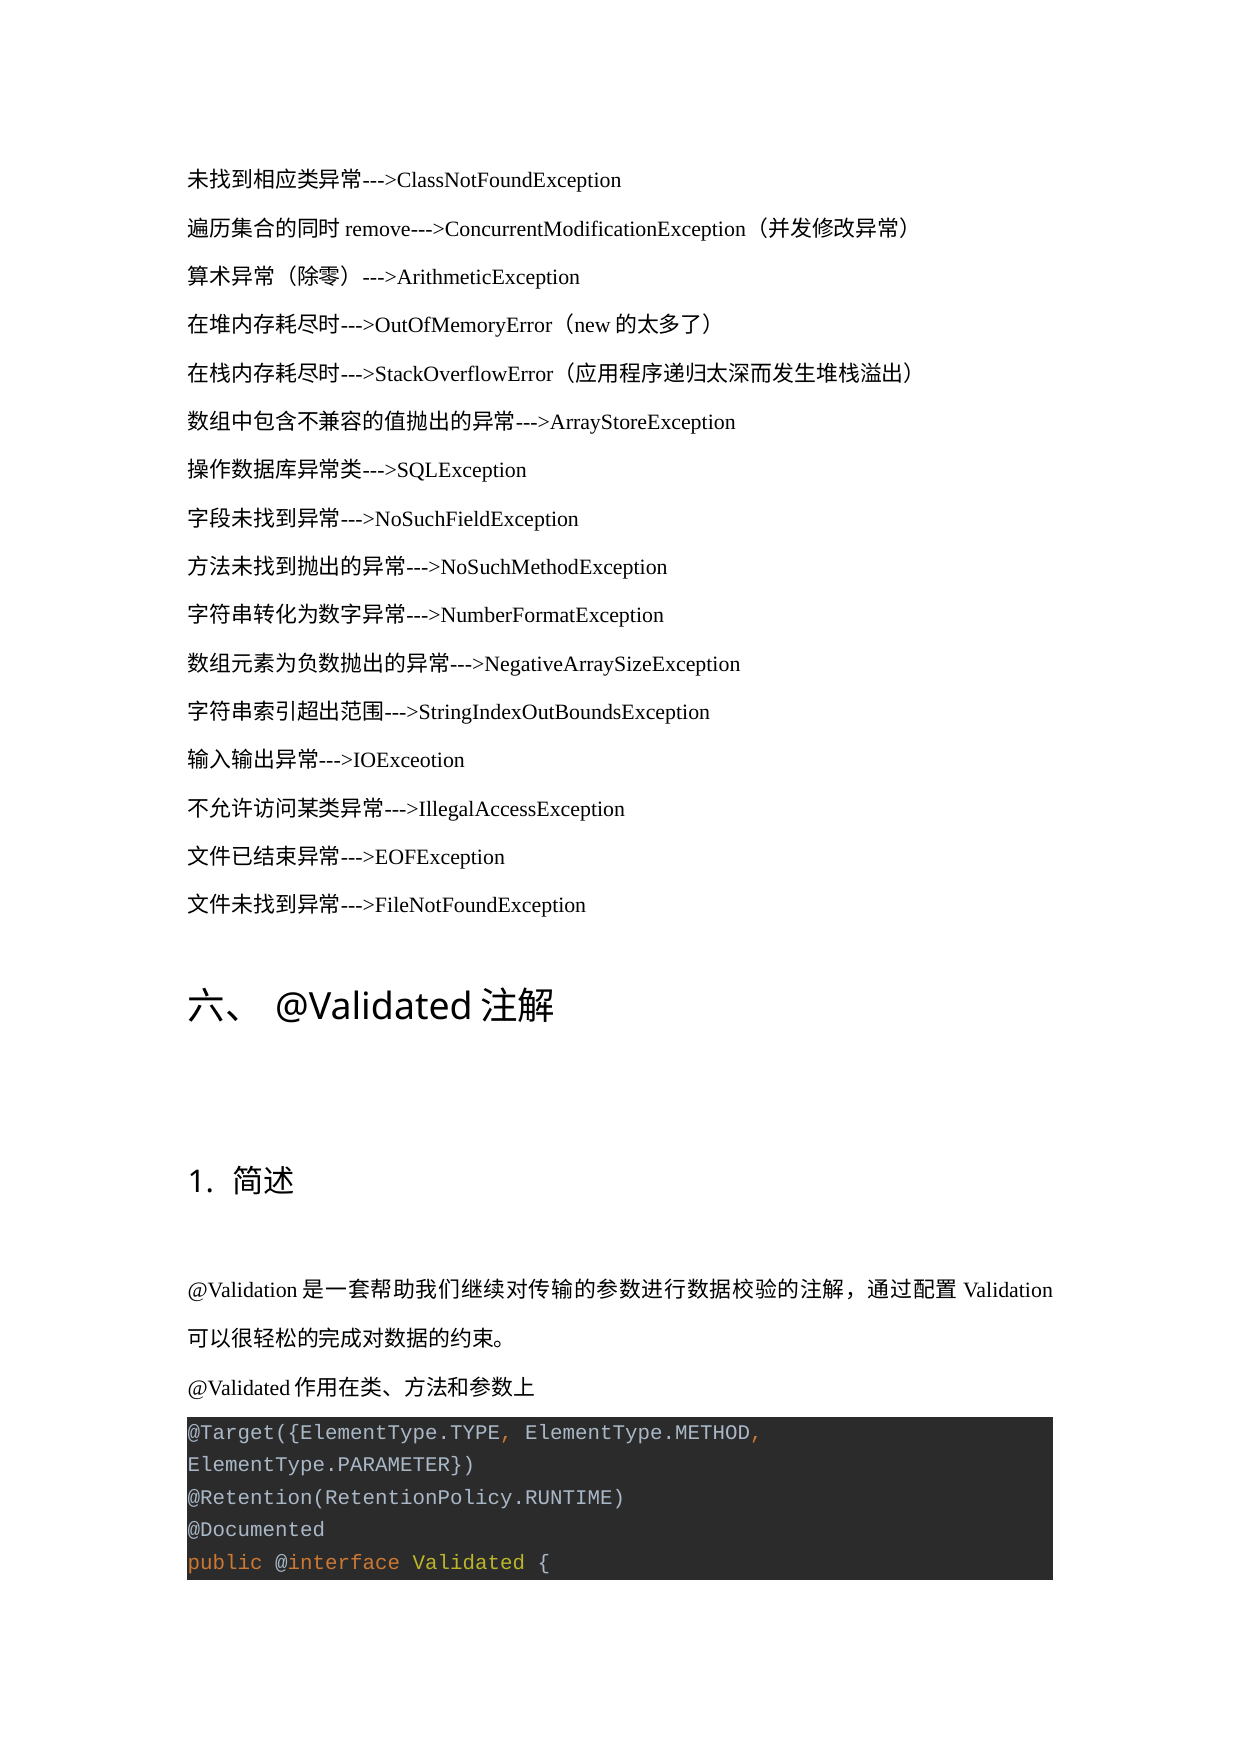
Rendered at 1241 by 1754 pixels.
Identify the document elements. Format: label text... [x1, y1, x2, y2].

text 文件已结束异常--->EOFException [187, 839, 1053, 871]
text 数组元素为负数抛出的异常--->NegativeArraySizeException [187, 645, 1053, 678]
text 方法未找到抛出的异常--->NoSuchMethodException [187, 549, 1053, 581]
text 操作数据库异常类--->SQLException [187, 452, 1053, 484]
text 字符串转化为数字异常--->NumberFormatException [187, 597, 1053, 629]
text 字段未找到异常--->NoSuchFieldException [187, 500, 1053, 533]
text 在堆内存耗尽时--->OutOfMemoryError（new的太多了） [187, 307, 1053, 339]
subtitle 简述 [187, 1147, 1053, 1212]
text 数组中包含不兼容的值抛出的异常--->ArrayStoreException [187, 404, 1053, 436]
text 不允许访问某类异常--->IllegalAccessException [187, 790, 1053, 823]
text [187, 1417, 1053, 1580]
text 文件未找到异常--->FileNotFoundException [187, 887, 1053, 919]
text 字符串索引超出范围--->StringIndexOutBoundsException [187, 694, 1053, 726]
text 遍历集合的同时remove--->ConcurrentModificationException（并发修改异常） [187, 210, 1053, 243]
text @Validated作用在类、方法和参数上 [187, 1369, 1053, 1402]
text 算术异常（除零）--->ArithmeticException [187, 259, 1053, 291]
text 在栈内存耗尽时--->StackOverflowError（应用程序递归太深而发生堆栈溢出） [187, 355, 1053, 388]
subtitle @Validated注解 [187, 971, 1053, 1036]
text 未找到相应类异常--->ClassNotFoundException [187, 162, 1053, 194]
text @Validation是一套帮助我们继续对传输的参数进行数据校验的注解，通过配置Validation可以很轻松的完成对数据的约束。 [187, 1272, 1053, 1353]
text 输入输出异常--->IOExceotion [187, 742, 1053, 774]
